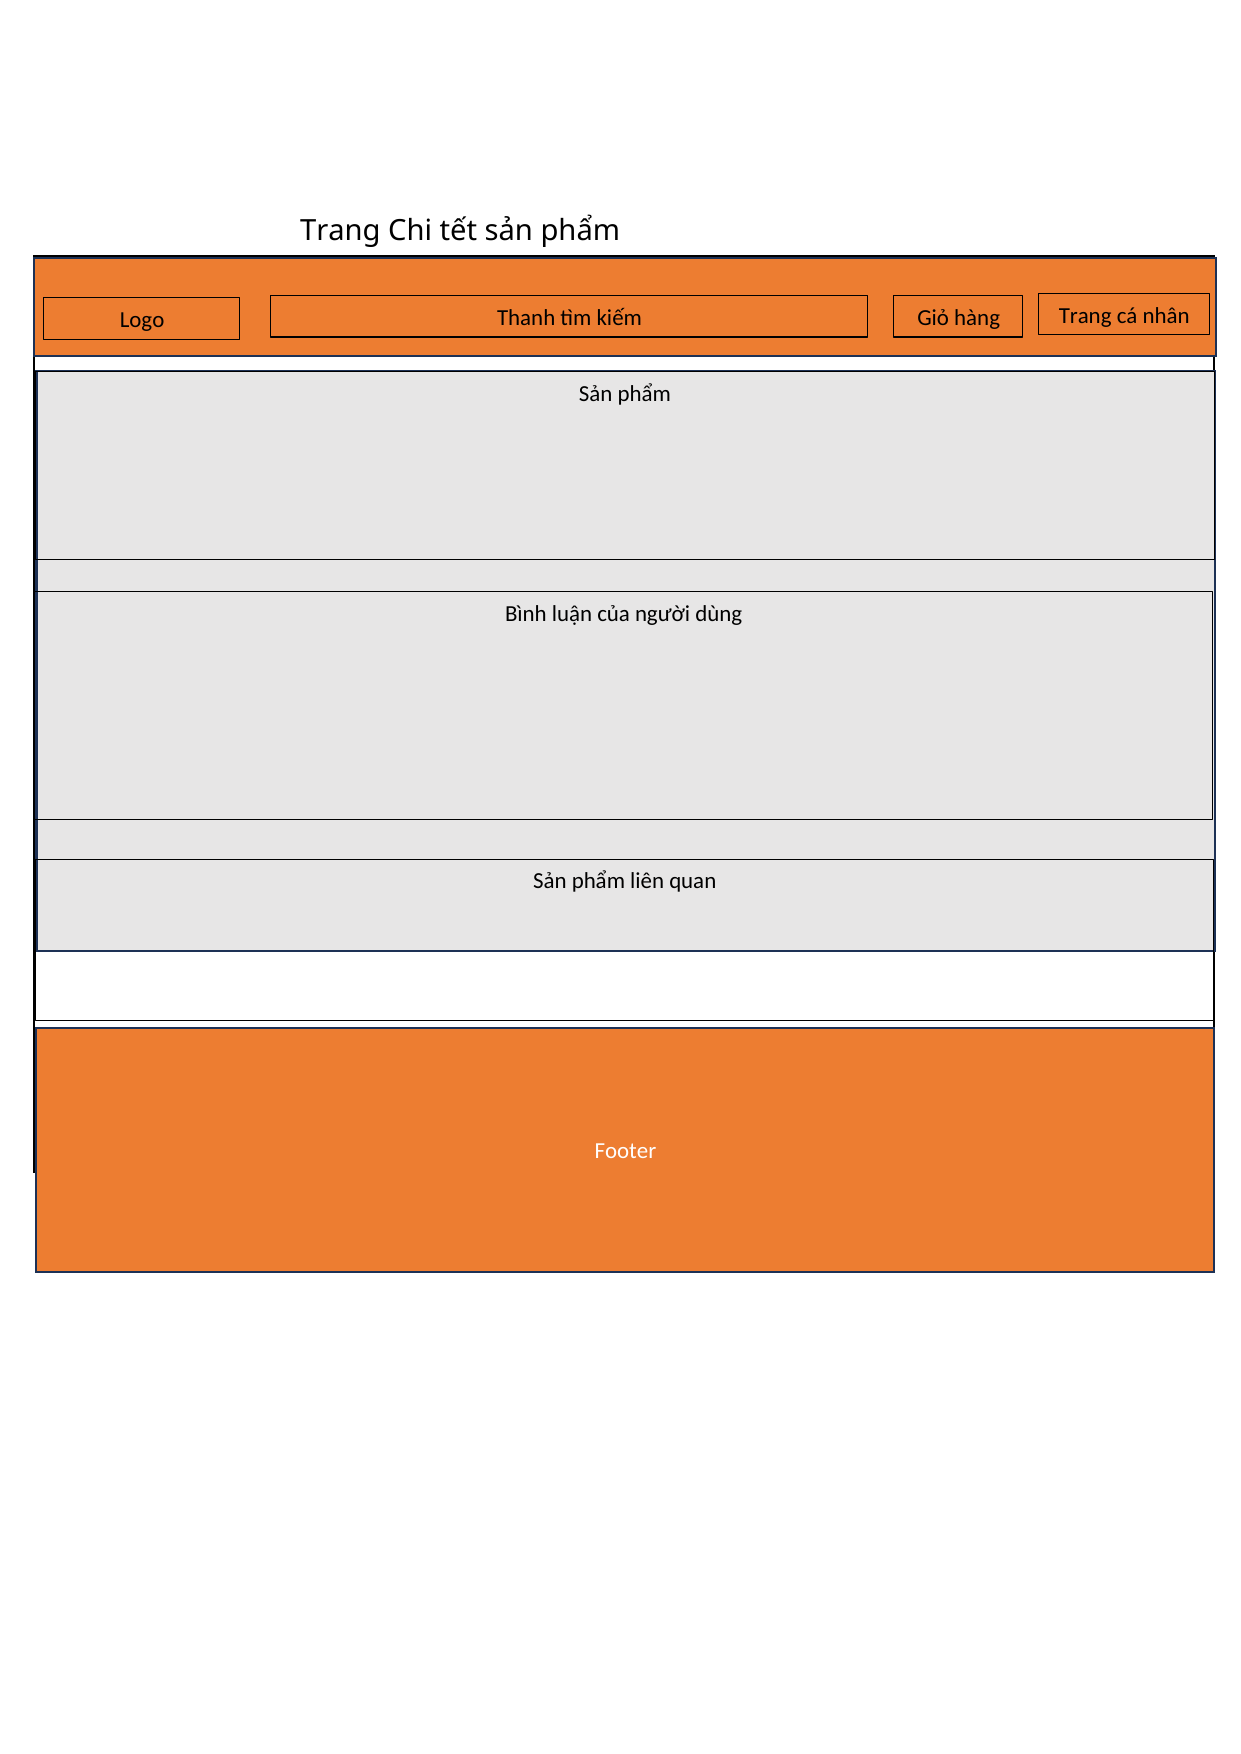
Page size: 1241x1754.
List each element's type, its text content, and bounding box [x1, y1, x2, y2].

list Trang Chi tết sản phẩm [300, 209, 1090, 249]
